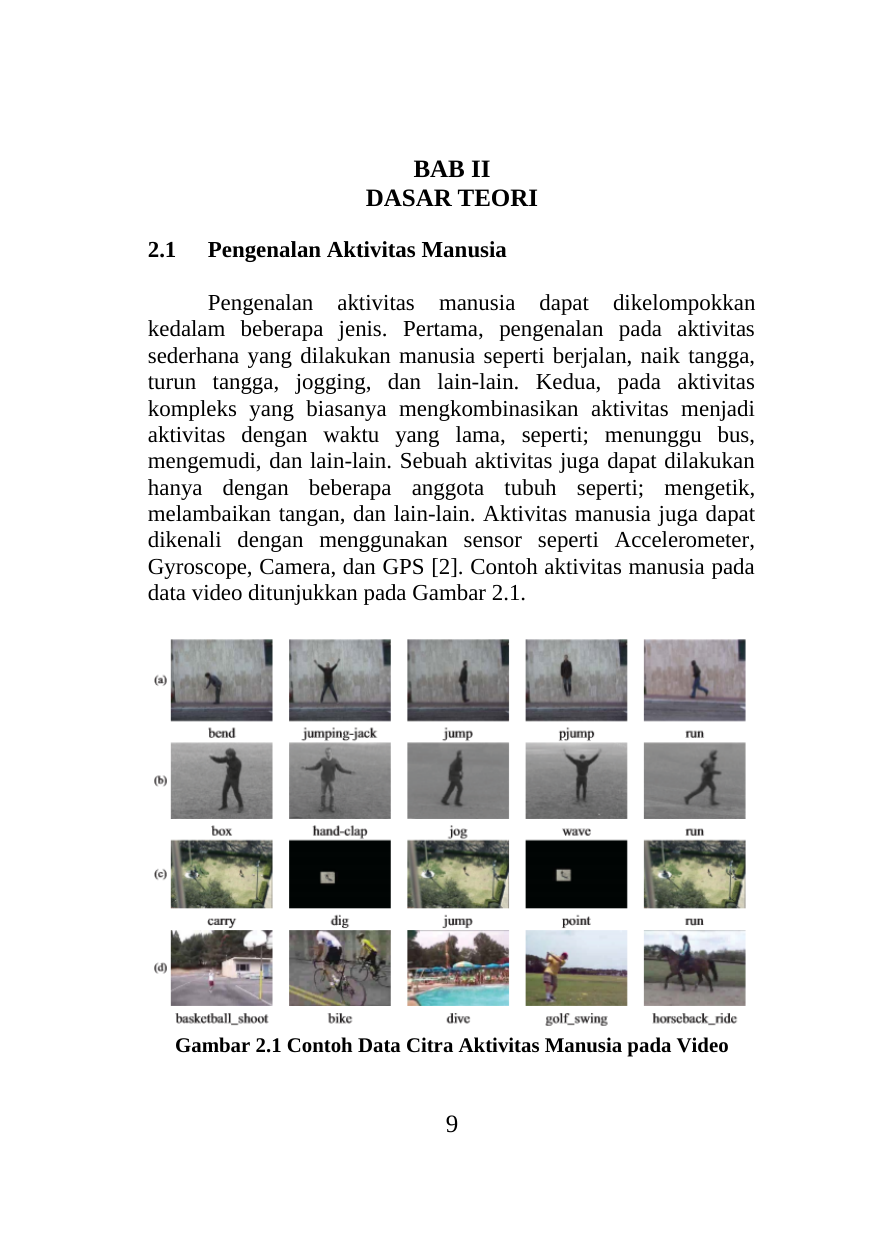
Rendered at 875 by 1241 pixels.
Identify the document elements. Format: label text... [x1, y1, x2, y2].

picture [147, 631, 757, 1034]
subtitle Pengenalan Aktivitas Manusia [148, 236, 756, 263]
text Gambar 2.1 Contoh Data Citra Aktivitas Manusia pada Video [148, 1034, 756, 1057]
subtitle BAB II DASAR TEORI [148, 154, 756, 211]
text Pengenalan aktivitas manusia dapat dikelompokkan kedalam beberapa jenis. Pertama, pengenalan pada aktivitas sederhana yang dilakukan manusia seperti berjalan, naik tangga, turun tangga, jogging, dan lain-lain. Kedua, pada aktivitas kompleks yang biasanya mengkombinasikan aktivitas menjadi aktivitas dengan waktu yang lama, seperti; menunggu bus, mengemudi, dan lain-lain. Sebuah aktivitas juga dapat dilakukan hanya dengan beberapa anggota tubuh seperti; mengetik, melambaikan tangan, dan lain-lain. Aktivitas manusia juga dapat dikenali dengan menggunakan sensor seperti Accelerometer, Gyroscope, Camera, dan GPS [2]. Contoh aktivitas manusia pada data video ditunjukkan pada Gambar 2.1. [148, 289, 756, 605]
